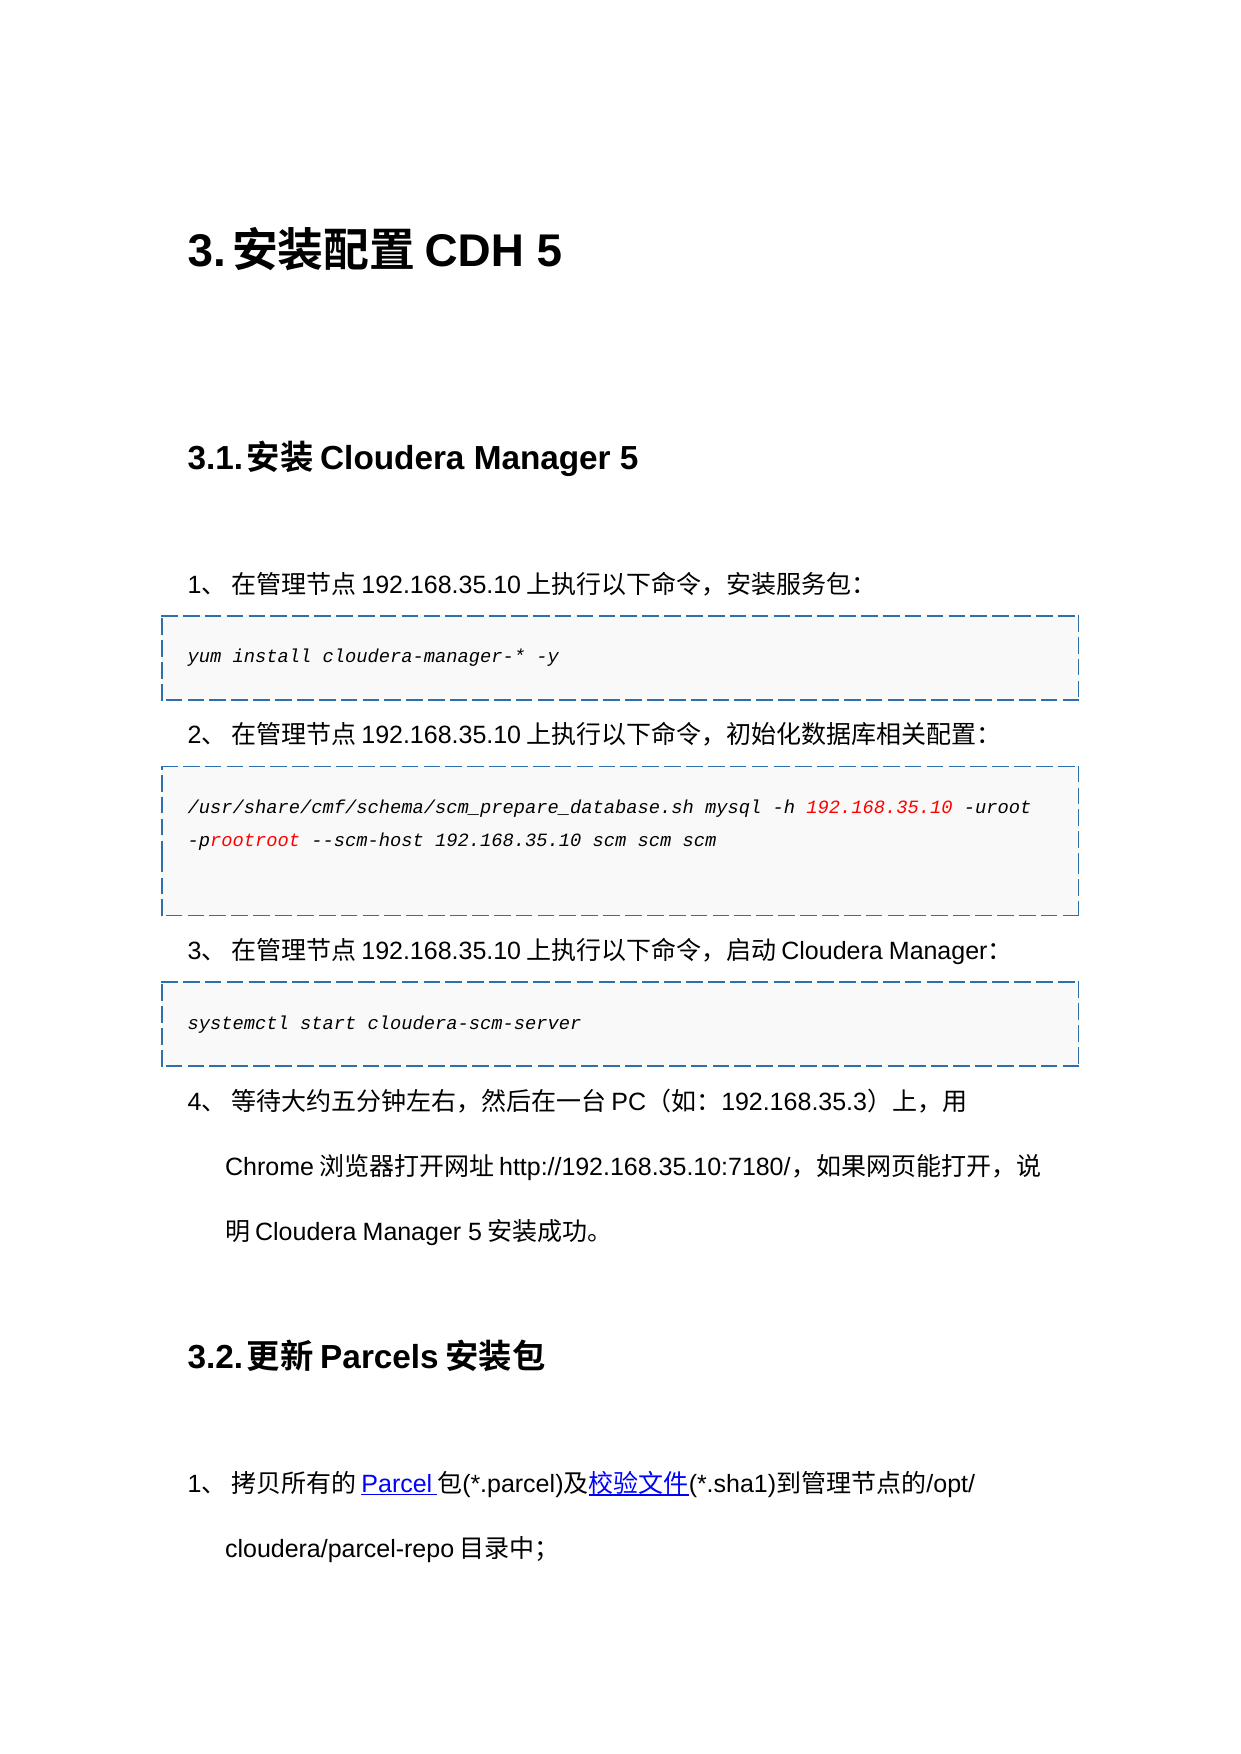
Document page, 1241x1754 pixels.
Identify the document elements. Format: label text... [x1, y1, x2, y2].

list 在管理节点192.168.35.10上执行以下命令，安装服务包： [187, 550, 1053, 615]
subtitle 更新Parcels安装包 [187, 1321, 1053, 1386]
subtitle 安装配置CDH 5 [187, 197, 1053, 295]
text /usr/share/cmf/schema/scm_prepare_database.sh mysql -h 192.168.35.10 -uroot -prootroot --scm-host 192.168.35.10 scm scm scm [161, 766, 1079, 831]
text systemctl start cloudera-scm-server [161, 981, 1079, 1067]
list 拷贝所有的Parcel包(*.parcel)及校验文件(*.sha1)到管理节点的/opt/cloudera/parcel-repo目录中； [187, 1449, 1053, 1579]
list 在管理节点192.168.35.10上执行以下命令，初始化数据库相关配置： [187, 701, 1053, 766]
text yum install cloudera-manager-* -y [161, 615, 1079, 701]
list 在管理节点192.168.35.10上执行以下命令，启动Cloudera Manager： [187, 916, 1053, 981]
subtitle 安装Cloudera Manager 5 [187, 423, 1053, 488]
list 等待大约五分钟左右，然后在一台PC（如：192.168.35.3）上，用Chrome浏览器打开网址http://192.168.35.10:7180/，如果网页能打开，说明Cloudera Manager 5安装成功。 [187, 1067, 1053, 1262]
